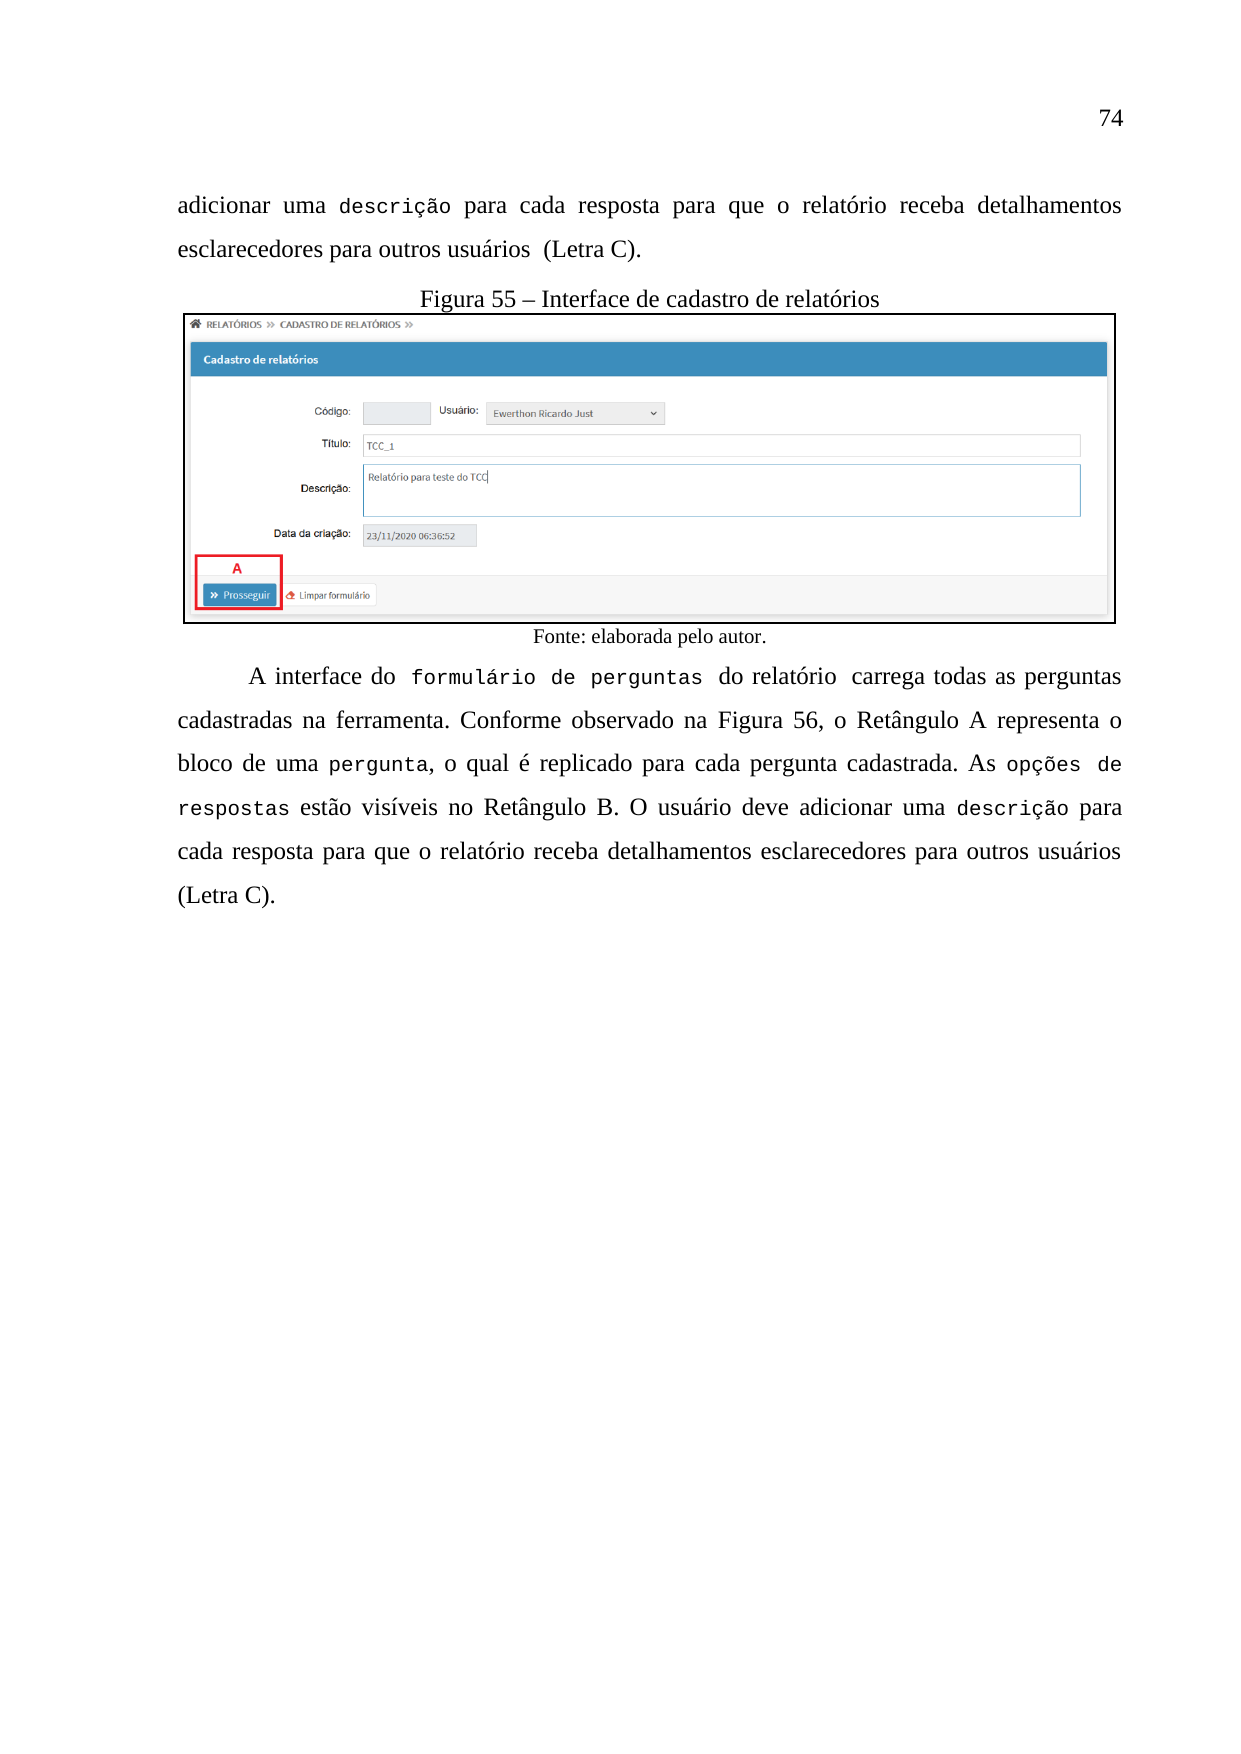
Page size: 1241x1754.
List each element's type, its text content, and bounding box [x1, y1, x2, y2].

text Fonte: elaborada pelo autor. [177, 624, 1122, 648]
picture [185, 315, 1114, 622]
text Figura 55 – Interface de cadastro de relatórios [177, 284, 1122, 313]
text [177, 190, 1122, 263]
text A interface do formulário de perguntas do relatório carrega todas as perguntas cadastradas na ferramenta. Conforme observado na Figura 56, o Retângulo A representa o bloco de uma pergunta, o qual é replicado para cada pergunta cadastrada. As opções de respostas estão visíveis no Retângulo B. O usuário deve adicionar uma descrição para cada resposta para que o relatório receba detalhamentos esclarecedores para outros usuários (Letra C). [177, 661, 1122, 909]
